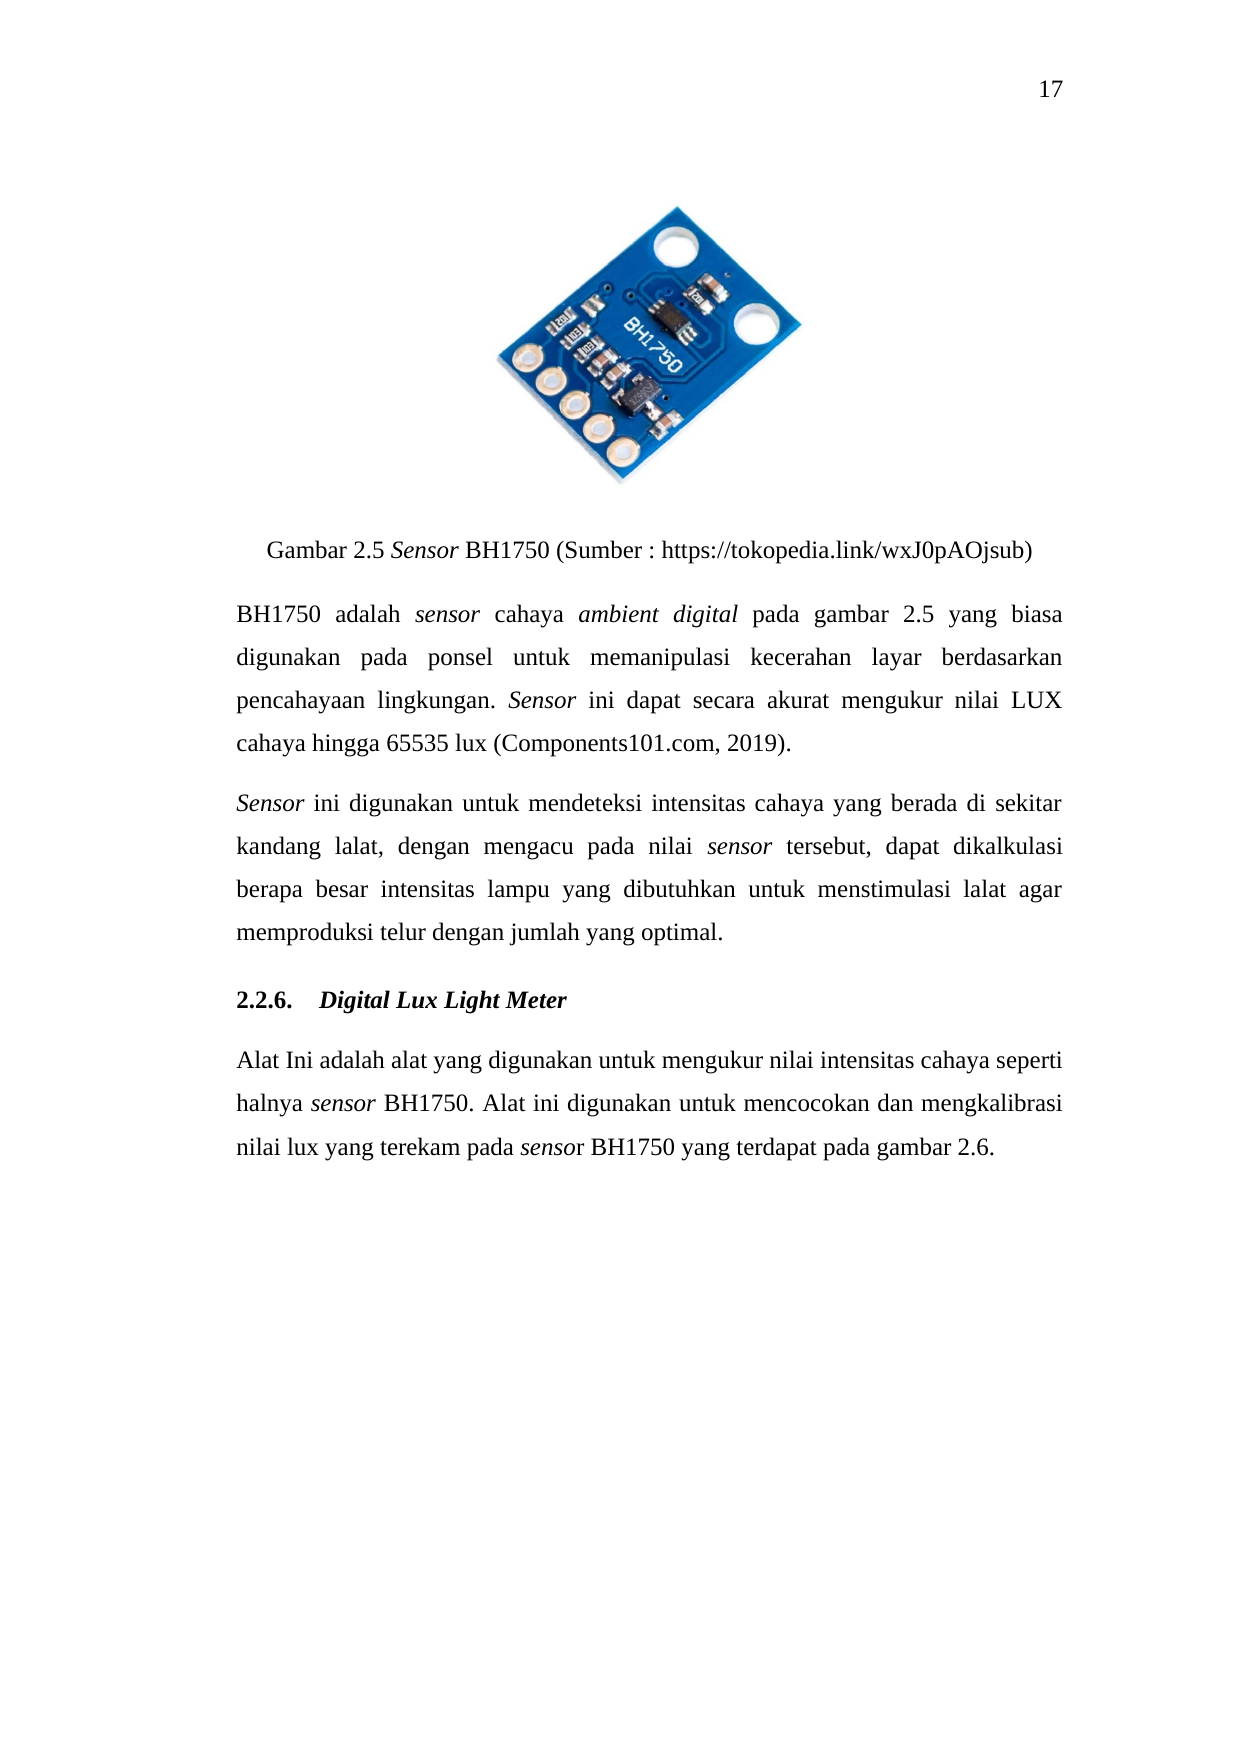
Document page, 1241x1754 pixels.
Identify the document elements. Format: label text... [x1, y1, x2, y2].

text Alat Ini adalah alat yang digunakan untuk mengukur nilai intensitas cahaya seperti halnya sensor BH1750. Alat ini digunakan untuk mencocokan dan mengkalibrasi nilai lux yang terekam pada sensor BH1750 yang terdapat pada gambar 2.6. [236, 1045, 1063, 1160]
text Sensor ini digunakan untuk mendeteksi intensitas cahaya yang berada di sekitar kandang lalat, dengan mengacu pada nilai sensor tersebut, dapat dikalkulasi berapa besar intensitas lampu yang dibutuhkan untuk menstimulasi lalat agar memproduksi telur dengan jumlah yang optimal. [236, 788, 1063, 946]
text Gambar 2.5 Sensor BH1750 (Sumber : https://tokopedia.link/wxJ0pAOjsub) [236, 535, 1063, 564]
picture [486, 177, 813, 504]
text BH1750 adalah sensor cahaya ambient digital pada gambar 2.5 yang biasa digunakan pada ponsel untuk memanipulasi kecerahan layar berdasarkan pencahayaan lingkungan. Sensor ini dapat secara akurat mengukur nilai LUX cahaya hingga 65535 lux . [236, 599, 1063, 757]
list Digital Lux Light Meter [236, 986, 1063, 1014]
